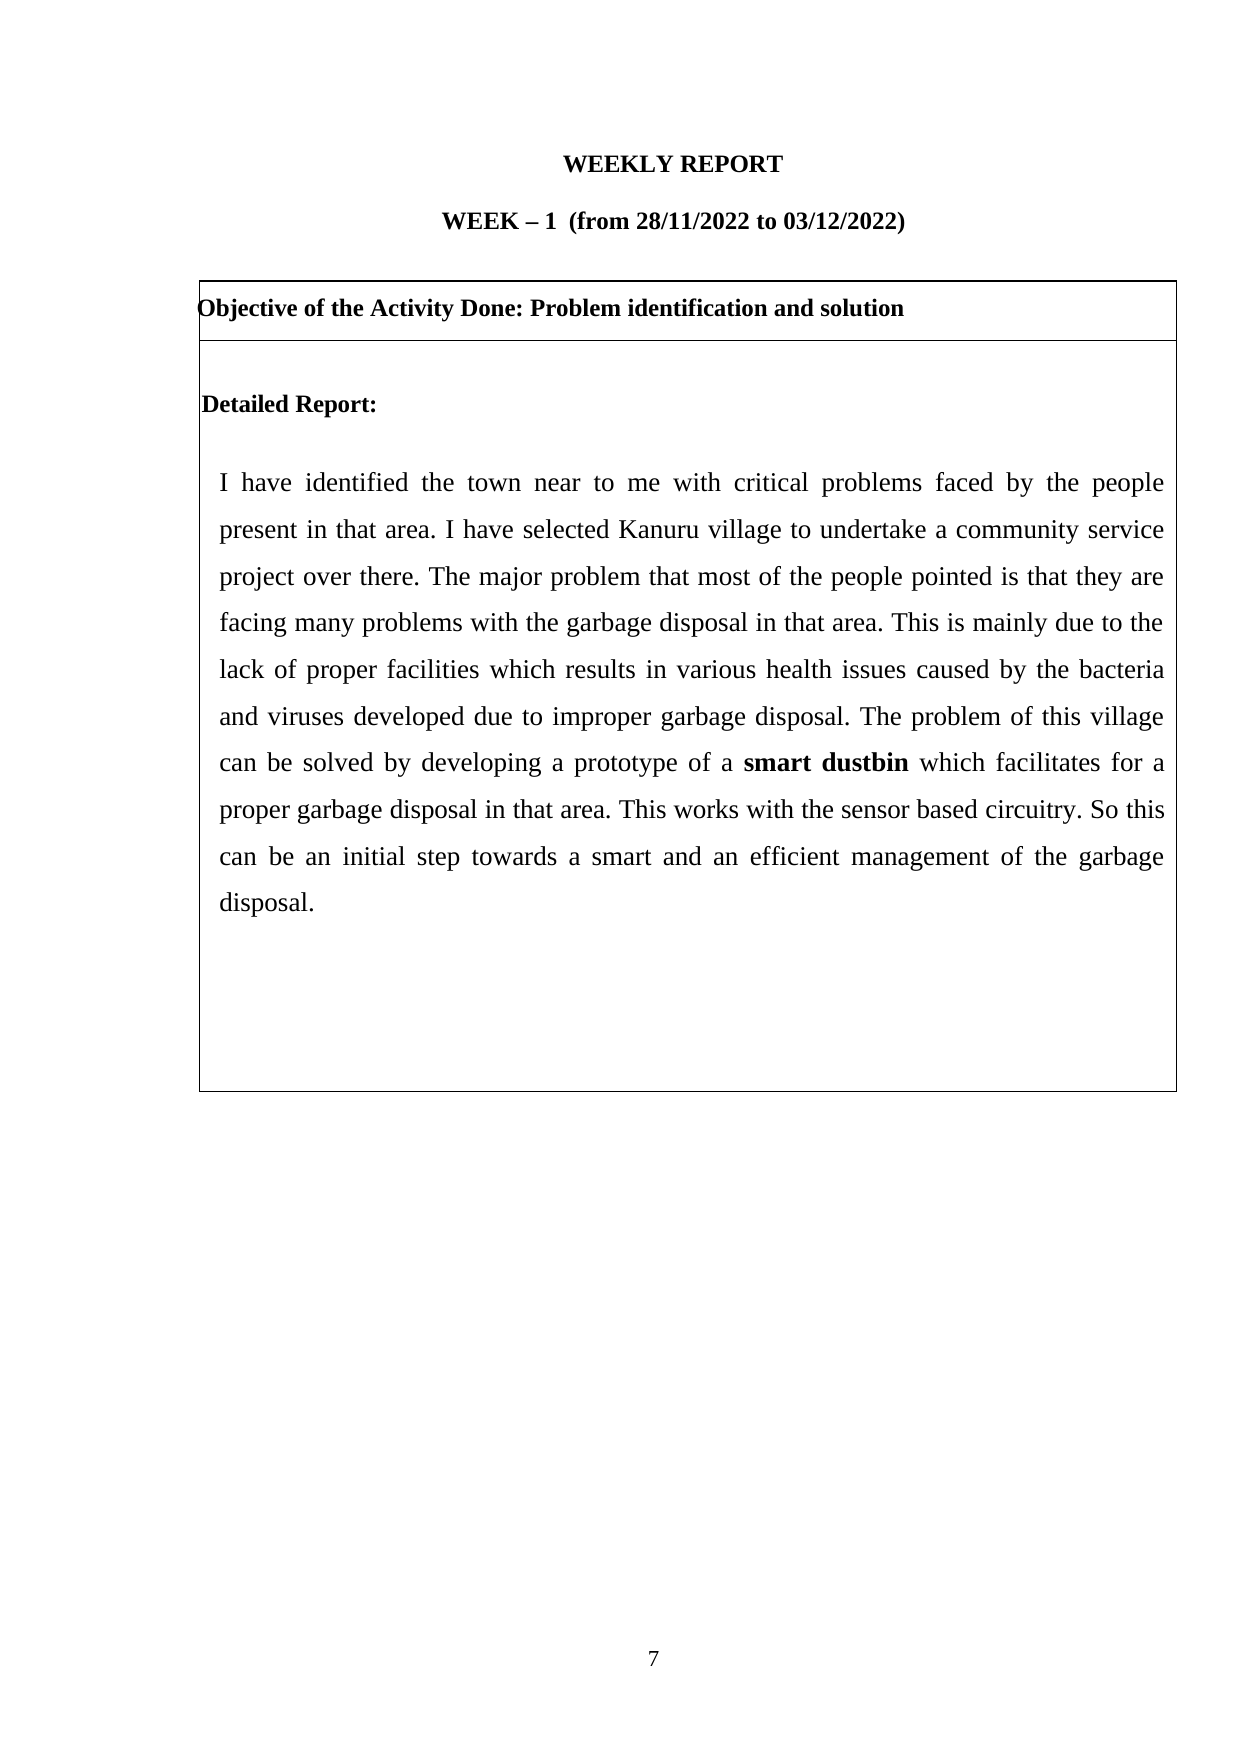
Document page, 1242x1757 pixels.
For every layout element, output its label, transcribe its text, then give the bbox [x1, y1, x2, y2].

text Detailed Report: [201, 389, 1179, 418]
text Objective of the Activity Done: Problem identification and solution [150, 293, 904, 322]
text I have identified the town near to me with critical problems faced by the people present in that area. I have selected Kanuru village to undertake a community service project over there. The major problem that most of the people pointed is that they are facing many problems with the garbage disposal in that area. This is mainly due to the lack of proper facilities which results in various health issues caused by the bacteria and viruses developed due to improper garbage disposal. The problem of this village can be solved by developing a prototype of a smart dustbin which facilitates for a proper garbage disposal in that area. This works with the sensor based circuitry. So this can be an initial step towards a smart and an efficient management of the garbage disposal. [219, 466, 1165, 917]
text WEEKLY REPORT [417, 149, 929, 177]
text WEEK – 1 (from 28/11/2022 to 03/12/2022) [150, 206, 905, 235]
